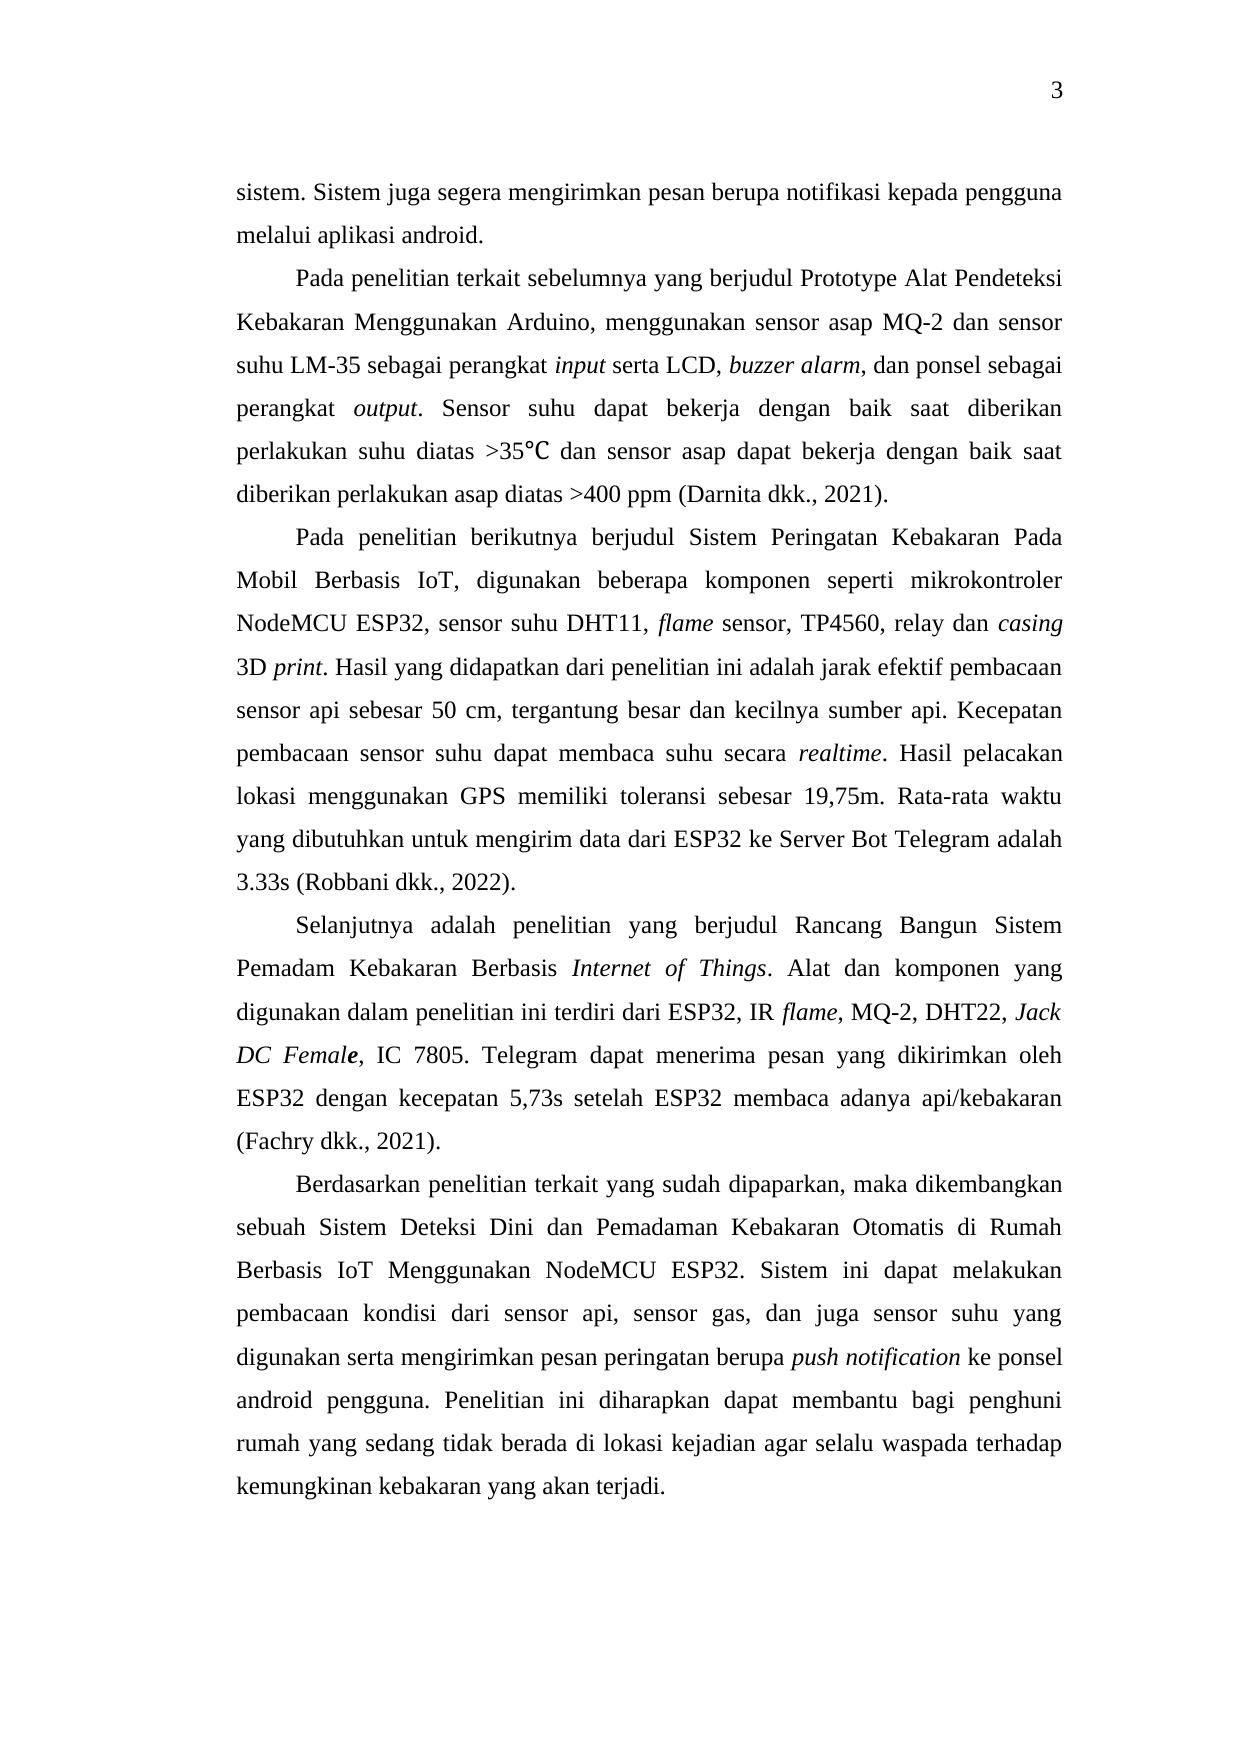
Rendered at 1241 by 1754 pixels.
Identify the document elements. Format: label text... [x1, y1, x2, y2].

text Pada penelitian berikutnya berjudul Sistem Peringatan Kebakaran Pada Mobil Berbasis IoT, digunakan beberapa komponen seperti mikrokontroler NodeMCU ESP32, sensor suhu DHT11, flame sensor, TP4560, relay dan casing 3D print. Hasil yang didapatkan dari penelitian ini adalah jarak efektif pembacaan sensor api sebesar 50 cm, tergantung besar dan kecilnya sumber api. Kecepatan pembacaan sensor suhu dapat membaca suhu secara realtime. Hasil pelacakan lokasi menggunakan GPS memiliki toleransi sebesar 19,75m. Rata-rata waktu yang dibutuhkan untuk mengirim data dari ESP32 ke Server Bot Telegram adalah 3.33s . [236, 522, 1063, 896]
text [236, 177, 1063, 249]
text Berdasarkan penelitian terkait yang sudah dipaparkan, maka dikembangkan sebuah Sistem Deteksi Dini dan Pemadaman Kebakaran Otomatis di Rumah Berbasis IoT Menggunakan NodeMCU ESP32. Sistem ini dapat melakukan pembacaan kondisi dari sensor api, sensor gas, dan juga sensor suhu yang digunakan serta mengirimkan pesan peringatan berupa push notification ke ponsel android pengguna. Penelitian ini diharapkan dapat membantu bagi penghuni rumah yang sedang tidak berada di lokasi kejadian agar selalu waspada terhadap kemungkinan kebakaran yang akan terjadi. [236, 1169, 1063, 1500]
text Pada penelitian terkait sebelumnya yang berjudul Prototype Alat Pendeteksi Kebakaran Menggunakan Arduino, menggunakan sensor asap MQ-2 dan sensor suhu LM-35 sebagai perangkat input serta LCD, buzzer alarm, dan ponsel sebagai perangkat output. Sensor suhu dapat bekerja dengan baik saat diberikan perlakukan suhu diatas >35℃ dan sensor asap dapat bekerja dengan baik saat diberikan perlakukan asap diatas >400 ppm . [236, 263, 1063, 508]
text Selanjutnya adalah penelitian yang berjudul Rancang Bangun Sistem Pemadam Kebakaran Berbasis Internet of Things. Alat dan komponen yang digunakan dalam penelitian ini terdiri dari ESP32, IR flame, MQ-2, DHT22, Jack DC Female, IC 7805. Telegram dapat menerima pesan yang dikirimkan oleh ESP32 dengan kecepatan 5,73s setelah ESP32 membaca adanya api/kebakaran . [236, 910, 1063, 1155]
